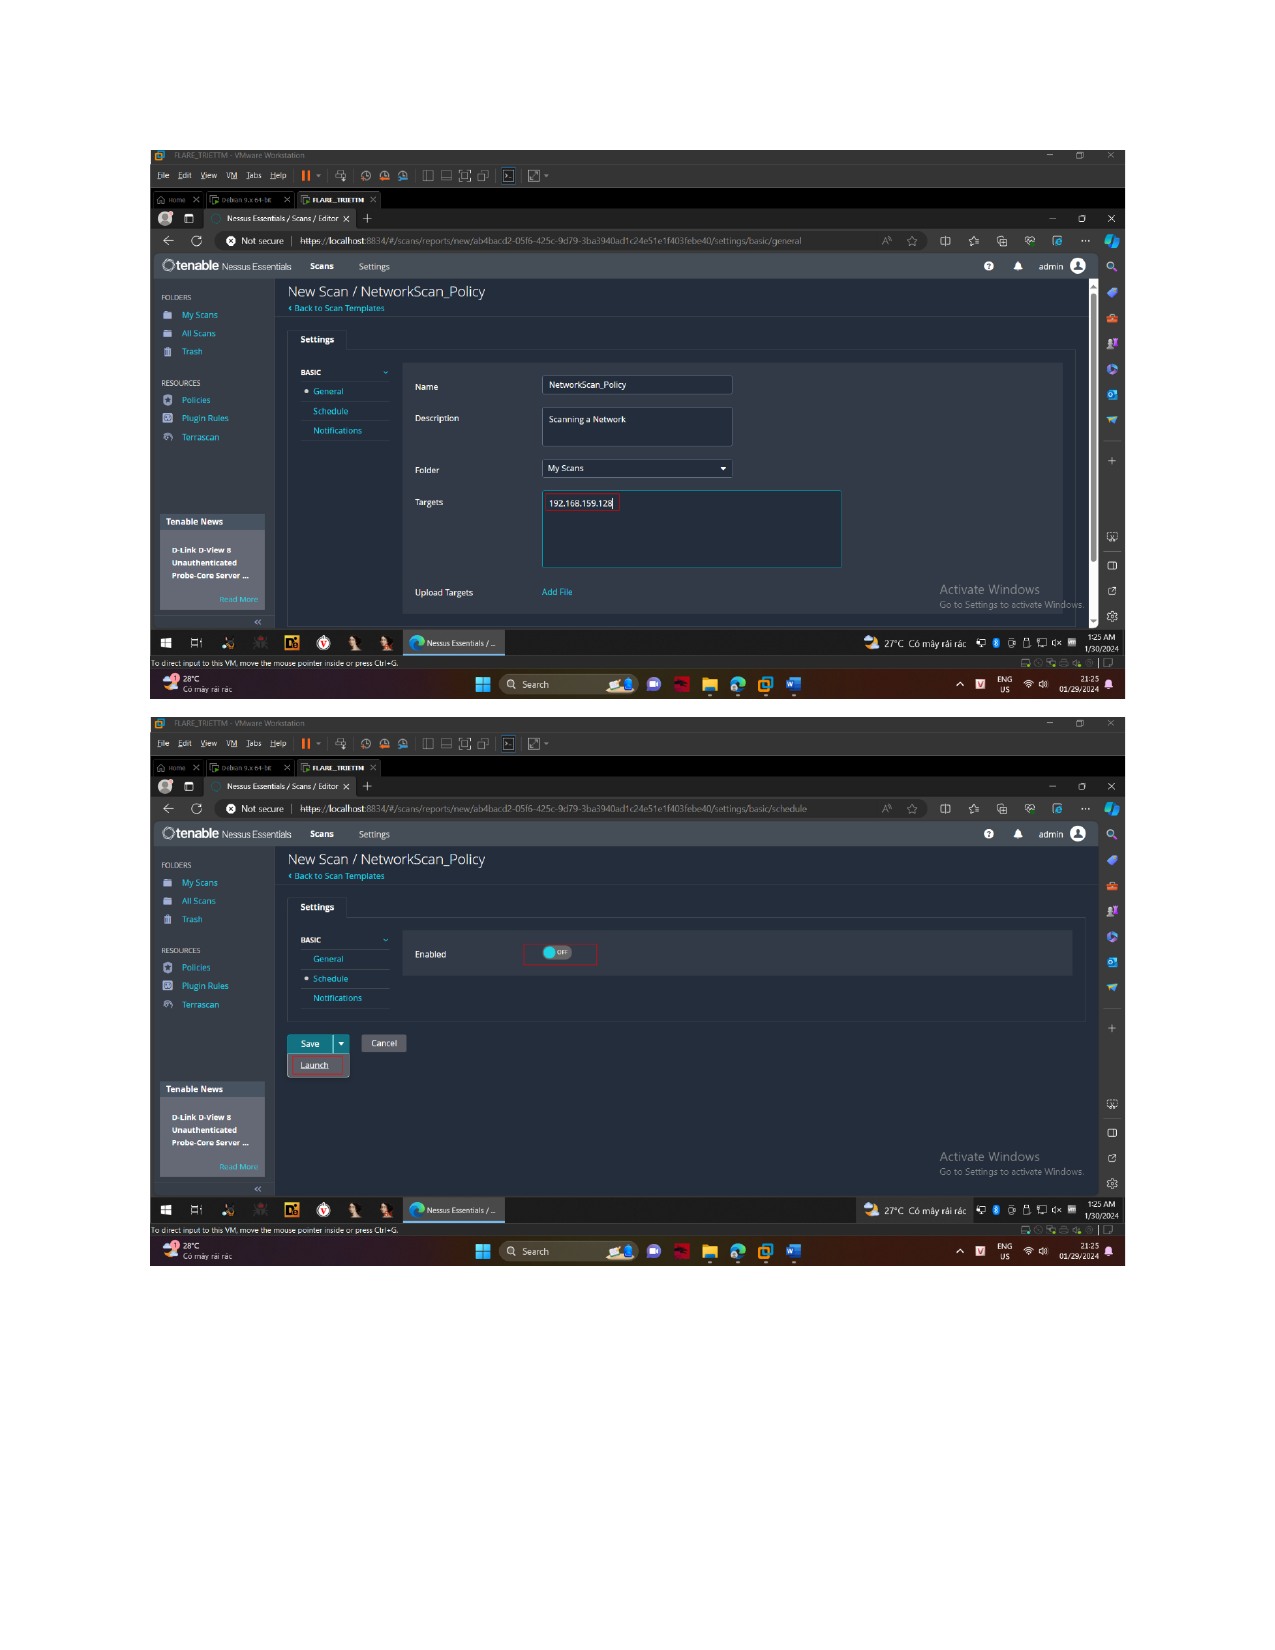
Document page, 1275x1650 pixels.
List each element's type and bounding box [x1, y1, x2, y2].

picture [150, 717, 1125, 1266]
picture [150, 150, 1125, 699]
